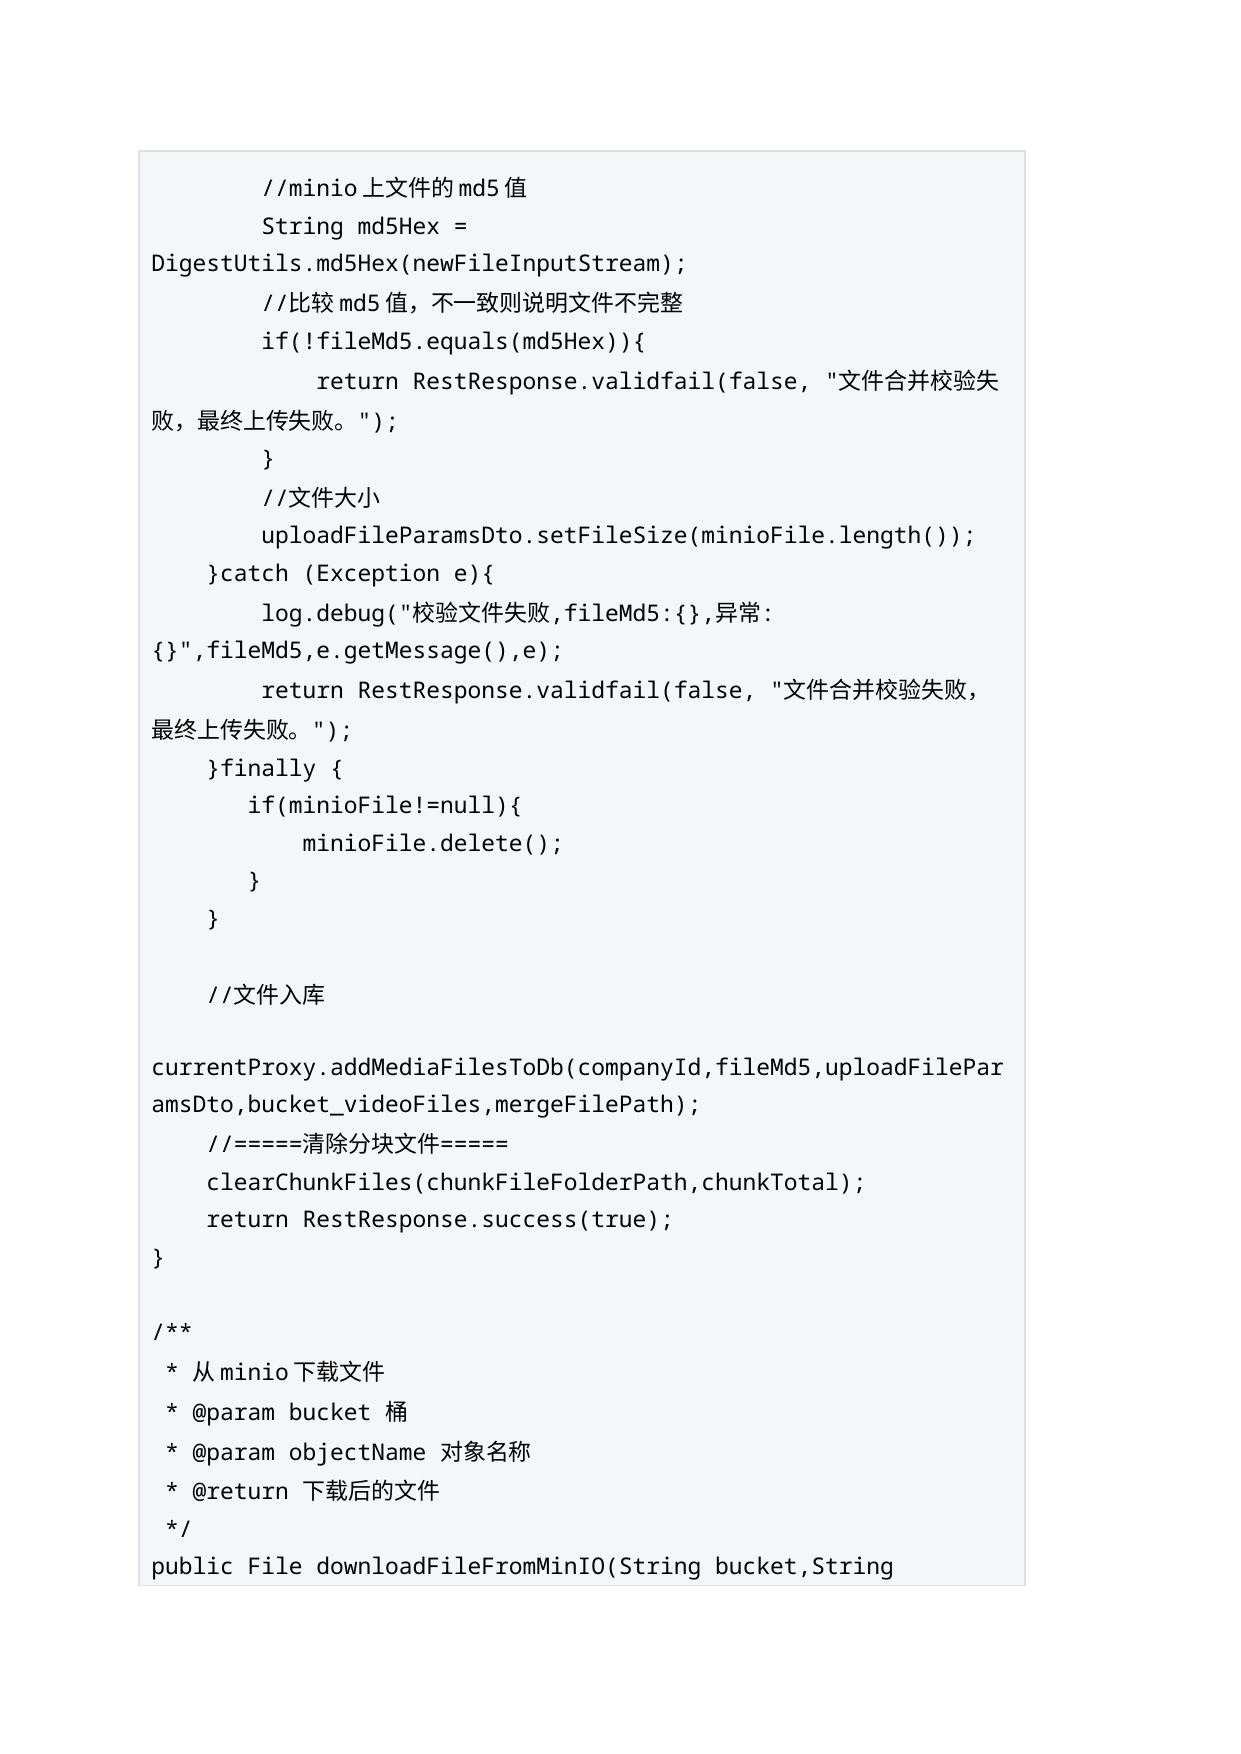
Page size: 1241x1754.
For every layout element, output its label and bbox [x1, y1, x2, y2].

table_header [140, 152, 1024, 1585]
